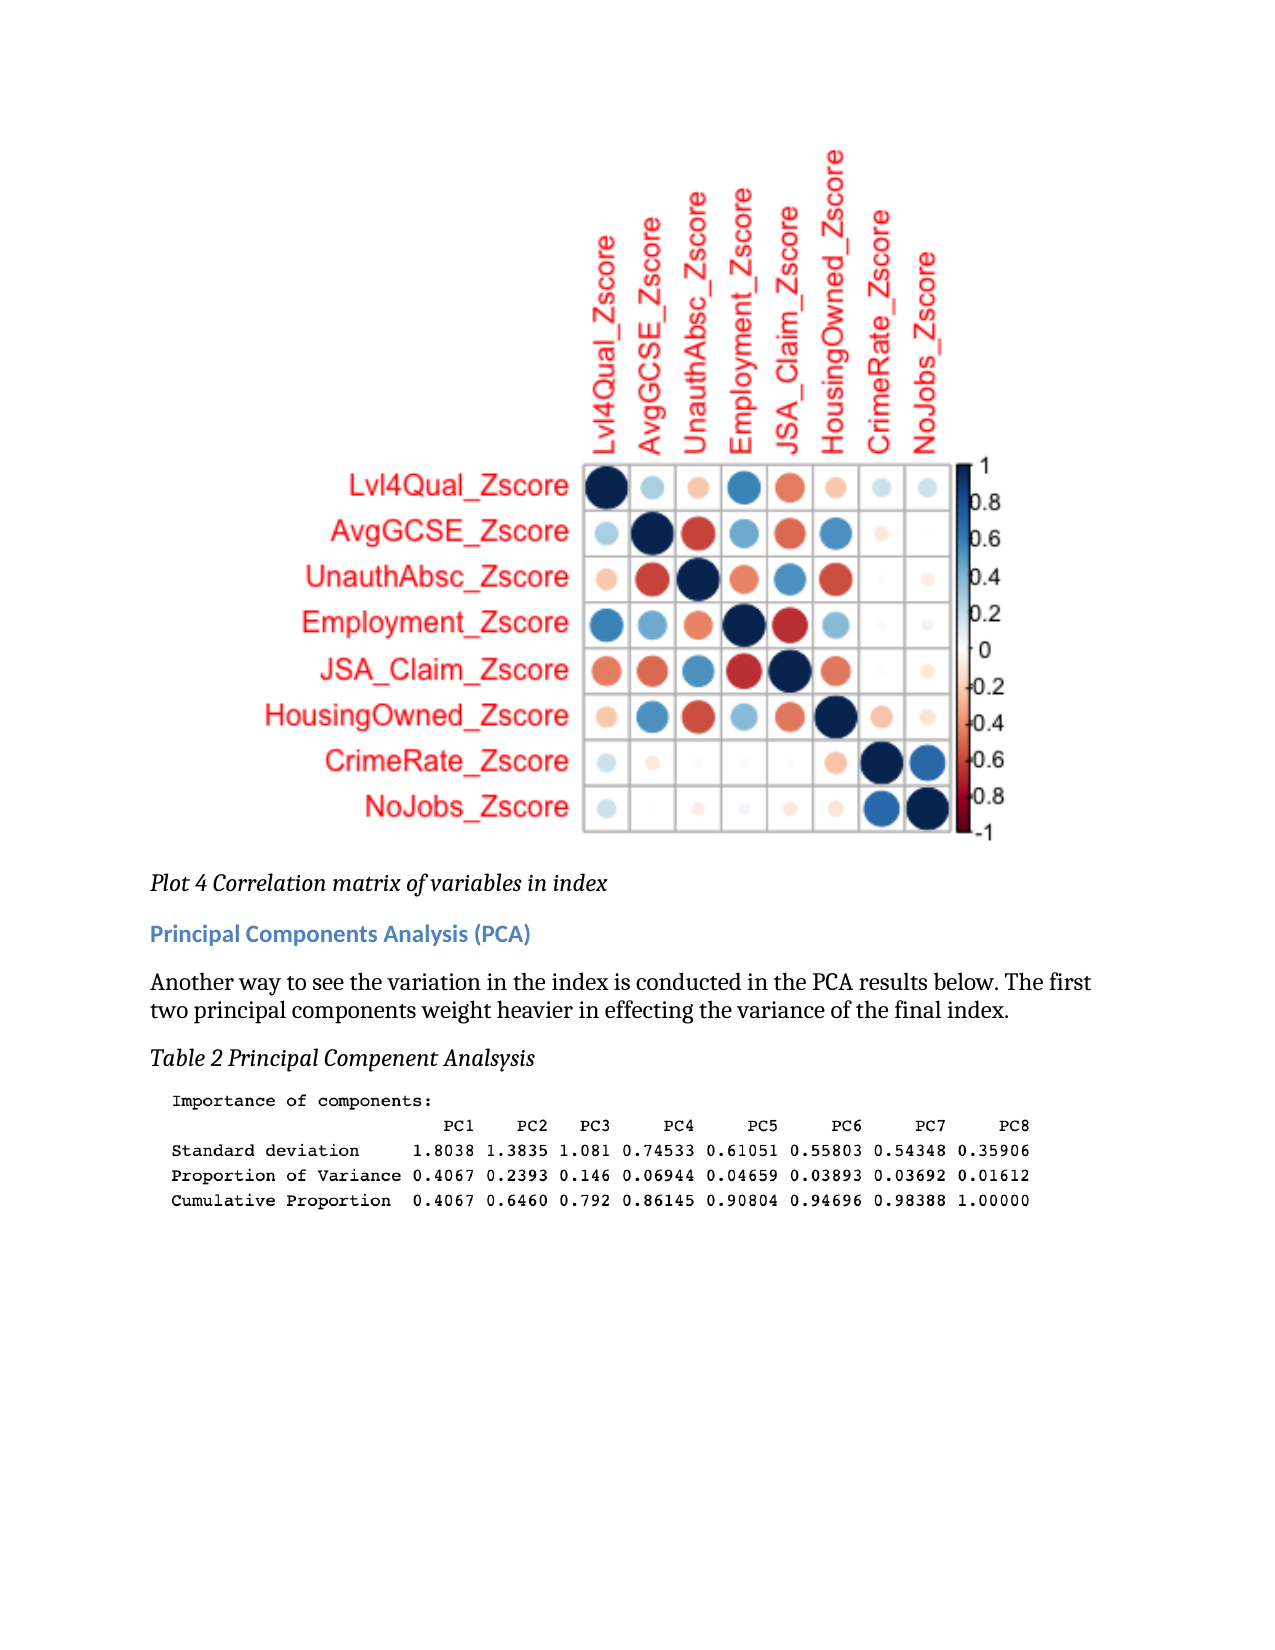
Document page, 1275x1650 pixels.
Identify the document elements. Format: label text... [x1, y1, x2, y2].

picture [168, 1091, 1044, 1220]
text Plot 4 Correlation matrix of variables in index [150, 869, 1125, 897]
picture [168, 150, 1044, 850]
text Table 2 Principal Compenent Analsysis [150, 1044, 1125, 1073]
subtitle Principal Components Analysis (PCA) [150, 918, 1125, 949]
text Another way to see the variation in the index is conducted in the PCA results below. The first two principal components weight heavier in effecting the variance of the final index. [150, 968, 1125, 1025]
